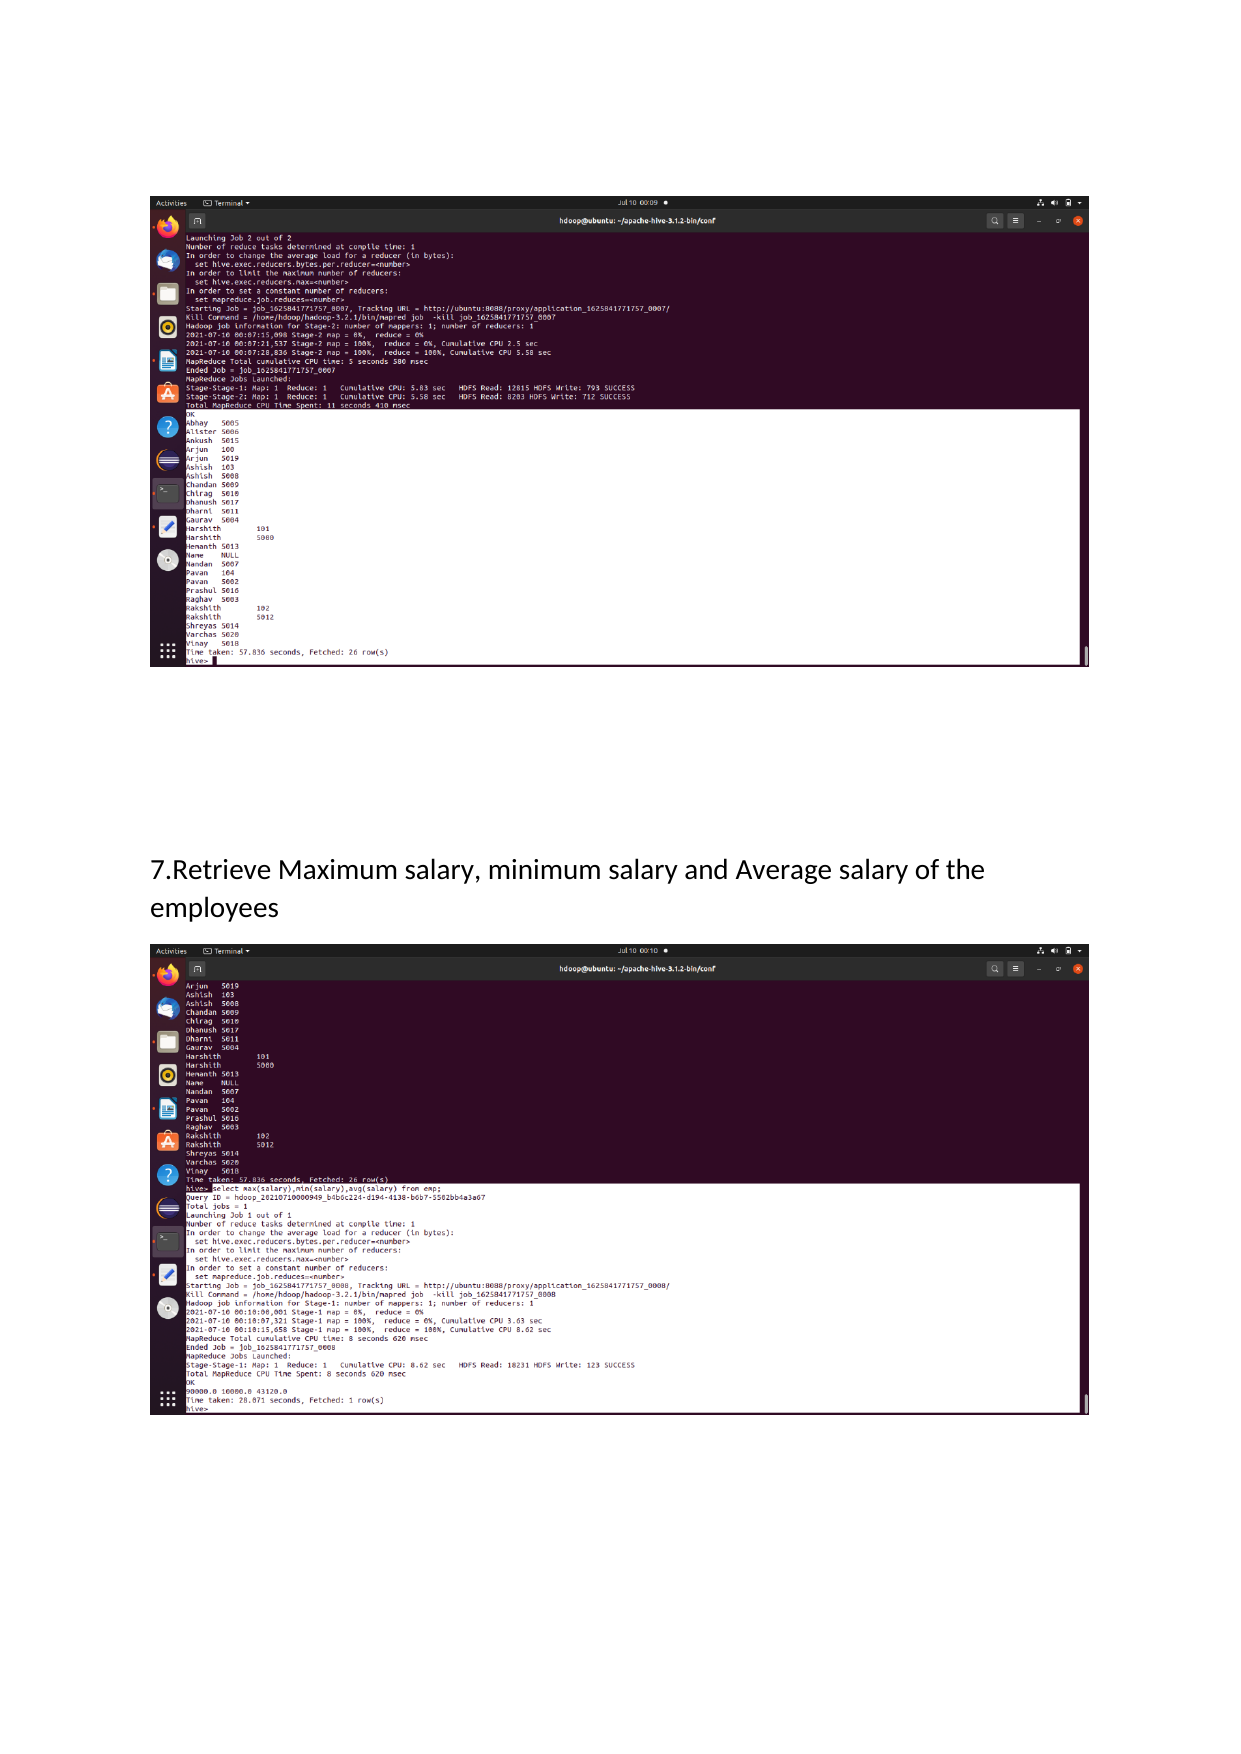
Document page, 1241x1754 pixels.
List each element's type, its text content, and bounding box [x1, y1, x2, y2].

picture [150, 196, 1089, 667]
picture [150, 944, 1089, 1415]
text 7.Retrieve Maximum salary, minimum salary and Average salary of the employees [150, 851, 1090, 925]
